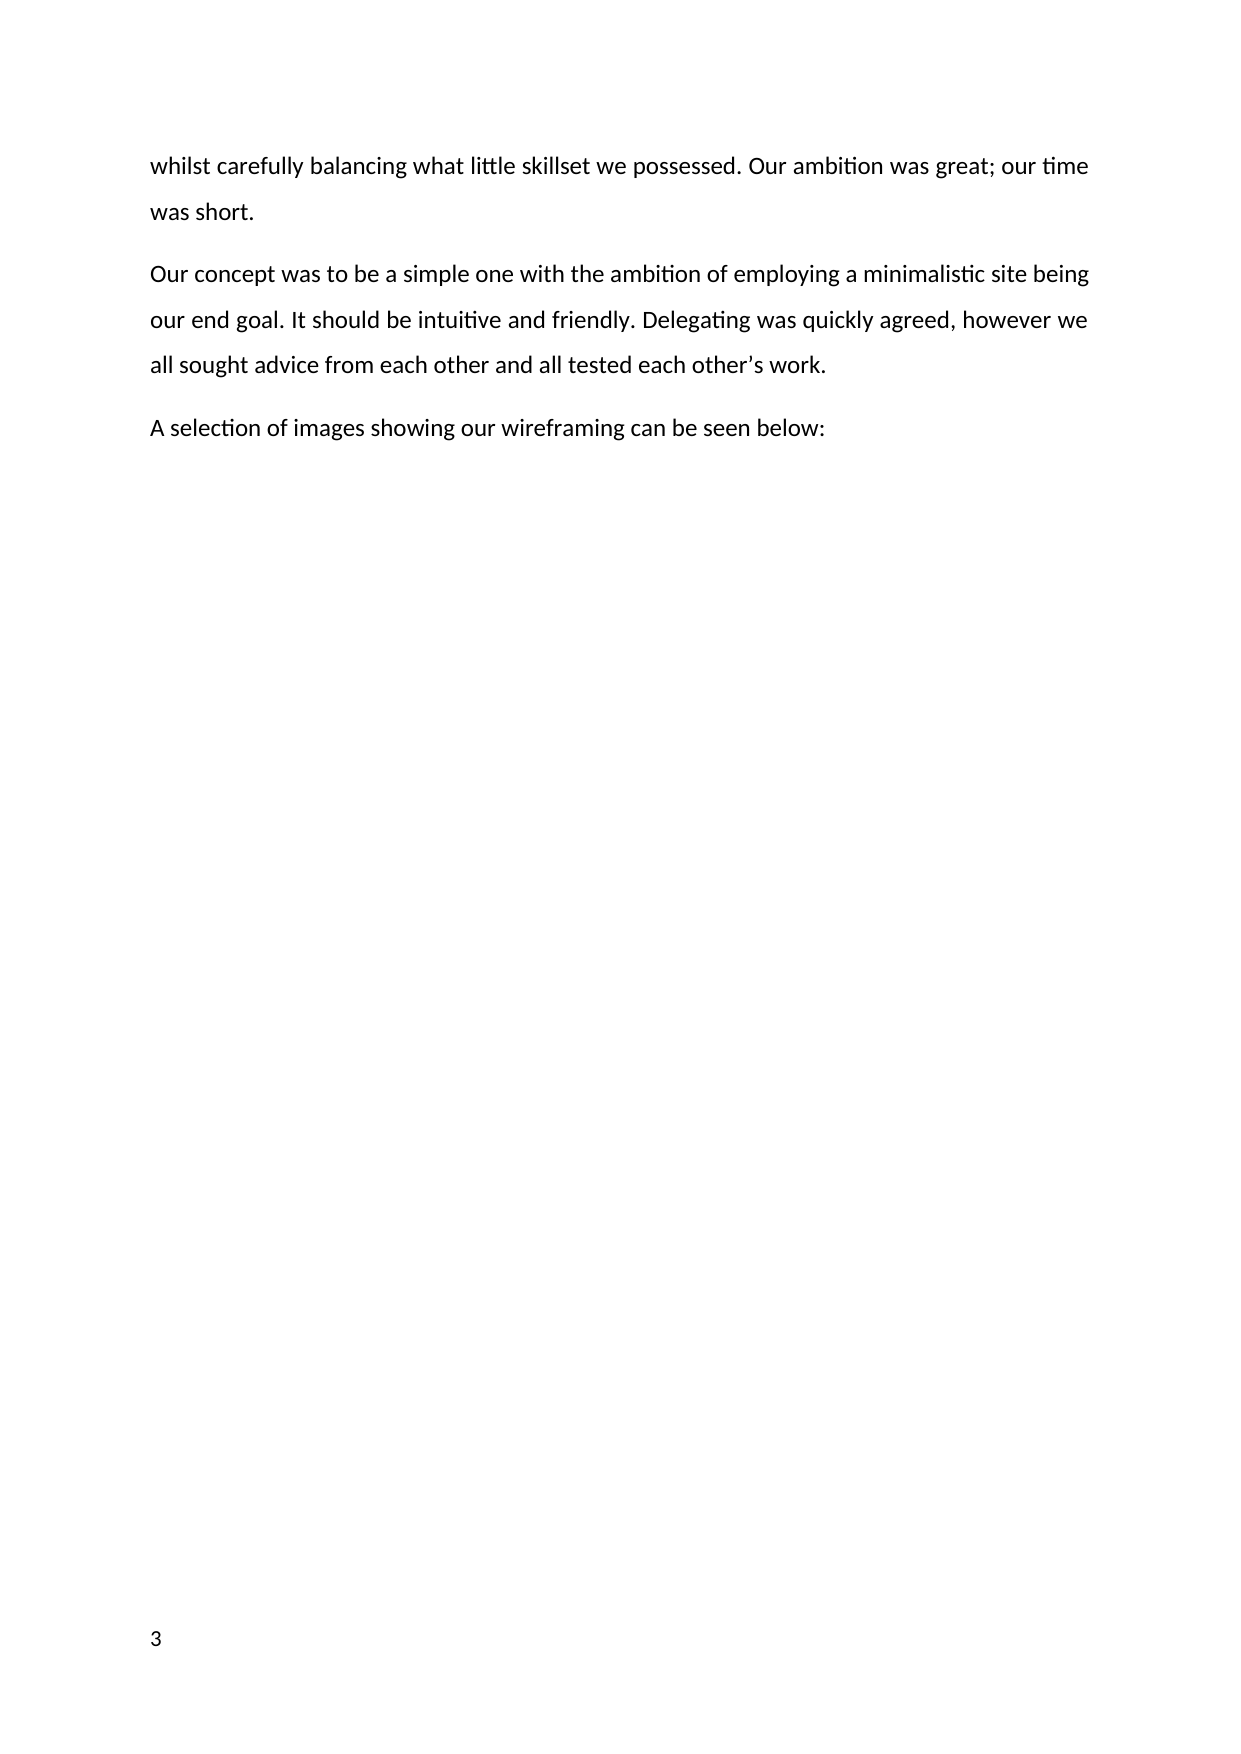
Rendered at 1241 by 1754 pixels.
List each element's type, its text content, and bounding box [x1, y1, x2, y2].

text Our concept was to be a simple one with the ambition of employing a minimalistic site being our end goal. It should be intuitive and friendly. Delegating was quickly agreed, however we all sought advice from each other and all tested each other’s work. [150, 258, 1090, 380]
text A selection of images showing our wireframing can be seen below: [150, 412, 1090, 442]
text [150, 150, 1090, 226]
